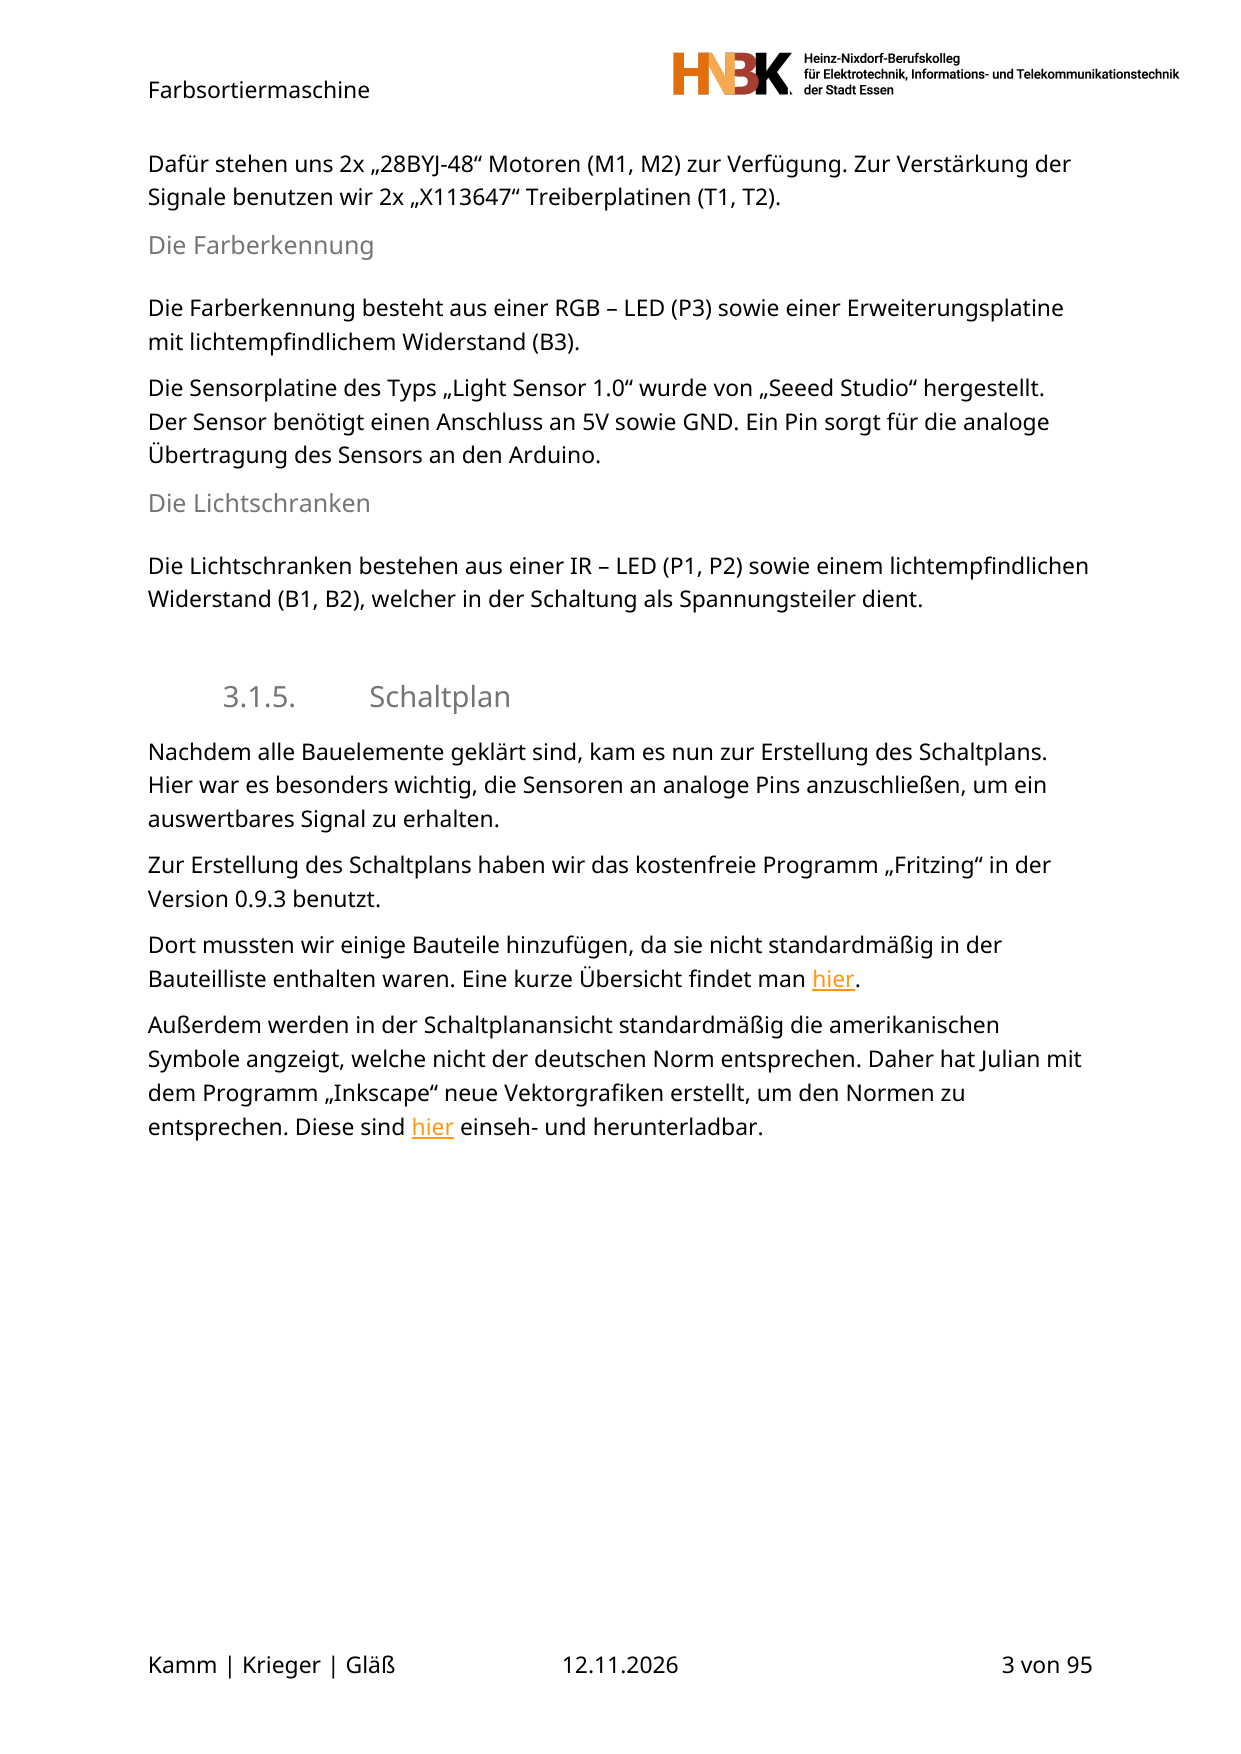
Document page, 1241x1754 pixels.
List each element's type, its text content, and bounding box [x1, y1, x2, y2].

text Außerdem werden in der Schaltplanansicht standardmäßig die amerikanischen Symbole angzeigt, welche nicht der deutschen Norm entsprechen. Daher hat Julian mit dem Programm „Inkscape“ neue Vektorgrafiken erstellt, um den Normen zu entsprechen. Diese sind hier einseh- und herunterladbar. [148, 1009, 1093, 1142]
subtitle Die Lichtschranken [148, 486, 1093, 519]
text Dort mussten wir einige Bauteile hinzufügen, da sie nicht standardmäßig in der Bauteilliste enthalten waren. Eine kurze Übersicht findet man hier. [148, 929, 1093, 994]
text Die Lichtschranken bestehen aus einer IR – LED (P1, P2) sowie einem lichtempfindlichen Widerstand (B1, B2), welcher in der Schaltung als Spannungsteiler dient. [148, 550, 1093, 615]
picture [672, 32, 1186, 112]
text Schaltplan [223, 676, 1093, 716]
subtitle Die Farberkennung [148, 228, 1093, 262]
text Zur Erstellung des Schaltplans haben wir das kostenfreie Programm „Fritzing“ in der Version 0.9.3 benutzt. [148, 849, 1093, 914]
text Die Farberkennung besteht aus einer RGB – LED (P3) sowie einer Erweiterungsplatine mit lichtempfindlichem Widerstand (B3). [148, 292, 1093, 357]
text Dafür stehen uns 2x „28BYJ-48“ Motoren (M1, M2) zur Verfügung. Zur Verstärkung der Signale benutzen wir 2x „X113647“ Treiberplatinen (T1, T2). [148, 148, 1093, 213]
text Nachdem alle Bauelemente geklärt sind, kam es nun zur Erstellung des Schaltplans. Hier war es besonders wichtig, die Sensoren an analoge Pins anzuschließen, um ein auswertbares Signal zu erhalten. [148, 735, 1093, 834]
text Die Sensorplatine des Typs „Light Sensor 1.0“ wurde von „Seeed Studio“ hergestellt. Der Sensor benötigt einen Anschluss an 5V sowie GND. Ein Pin sorgt für die analoge Übertragung des Sensors an den Arduino. [148, 372, 1093, 471]
